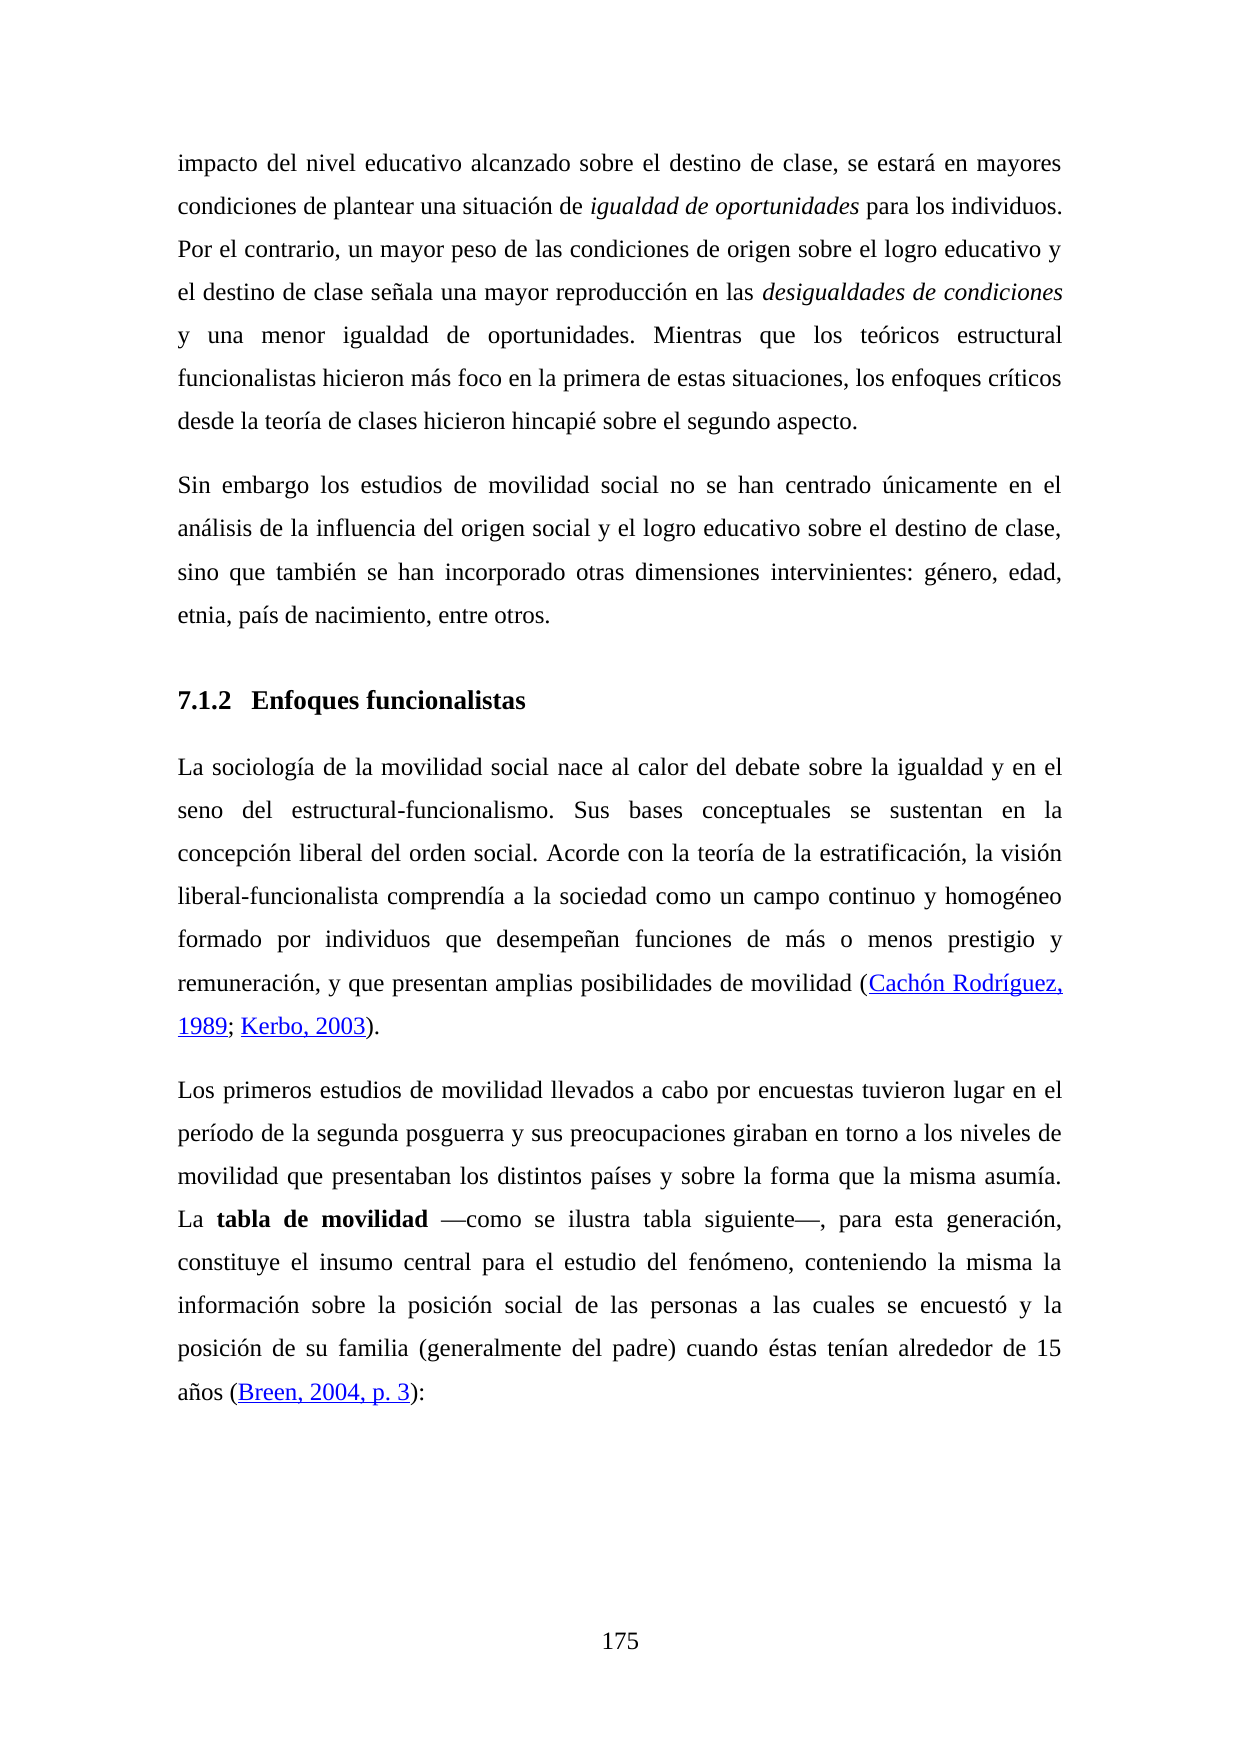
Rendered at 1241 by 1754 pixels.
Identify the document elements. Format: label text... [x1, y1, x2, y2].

text La sociología de la movilidad social nace al calor del debate sobre la igualdad y en el seno del estructural-funcionalismo. Sus bases conceptuales se sustentan en la concepción liberal del orden social. Acorde con la teoría de la estratificación, la visión liberal-funcionalista comprendía a la sociedad como un campo continuo y homogéneo formado por individuos que desempeñan funciones de más o menos prestigio y remuneración, y que presentan amplias posibilidades de movilidad (Cachón Rodríguez, 1989; Kerbo, 2003). [177, 752, 1063, 1039]
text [177, 148, 1063, 435]
subtitle 7.1.2 Enfoques funcionalistas [177, 684, 1063, 716]
text Los primeros estudios de movilidad llevados a cabo por encuestas tuvieron lugar en el período de la segunda posguerra y sus preocupaciones giraban en torno a los niveles de movilidad que presentaban los distintos países y sobre la forma que la misma asumía. La tabla de movilidad —como se ilustra tabla siguiente—, para esta generación, constituye el insumo central para el estudio del fenómeno, conteniendo la misma la información sobre la posición social de las personas a las cuales se encuestó y la posición de su familia (generalmente del padre) cuando éstas tenían alrededor de 15 años (Breen, 2004, p. 3): [177, 1075, 1063, 1405]
text Sin embargo los estudios de movilidad social no se han centrado únicamente en el análisis de la influencia del origen social y el logro educativo sobre el destino de clase, sino que también se han incorporado otras dimensiones intervinientes: género, edad, etnia, país de nacimiento, entre otros. [177, 470, 1063, 628]
